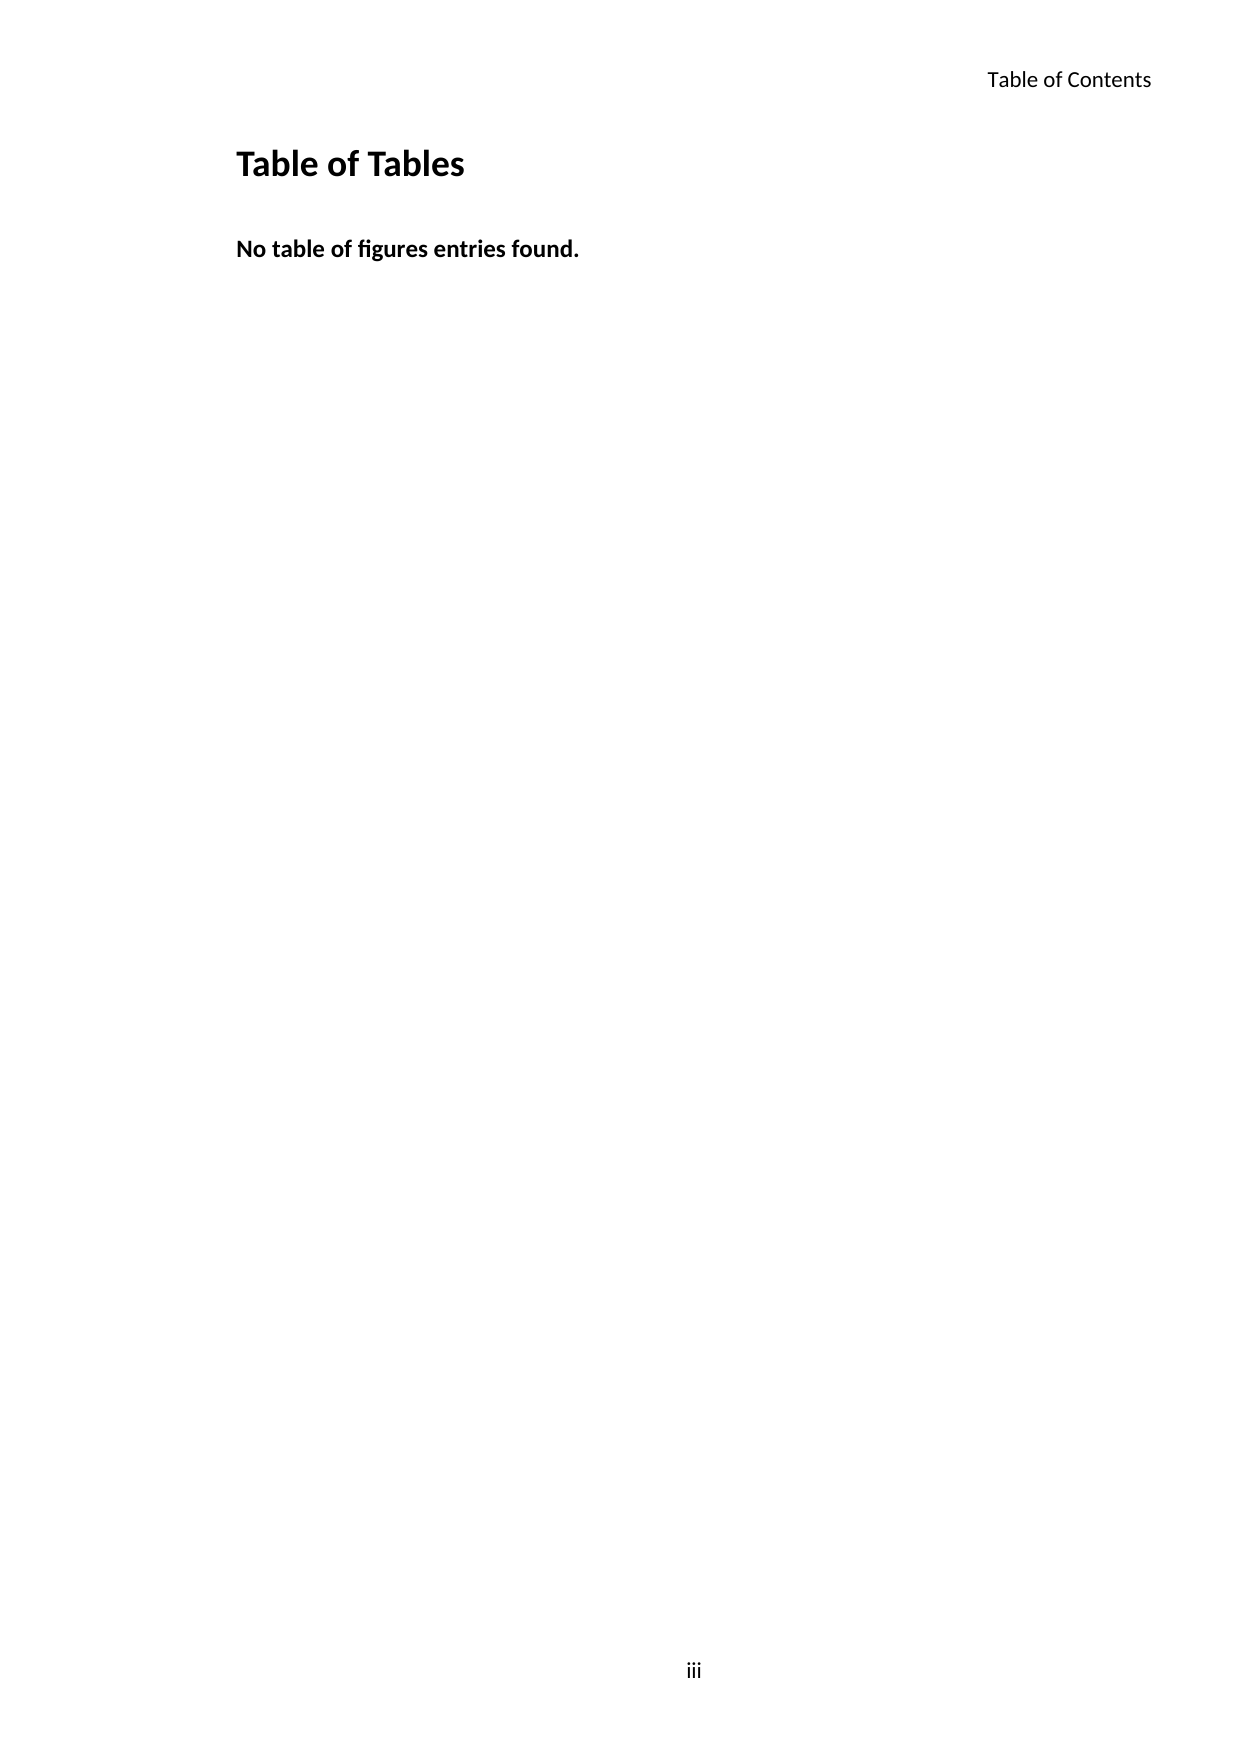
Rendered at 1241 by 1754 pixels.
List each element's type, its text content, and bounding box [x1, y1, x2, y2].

text Table of Tables [236, 139, 1152, 185]
text No table of figures entries found. [236, 233, 1152, 264]
